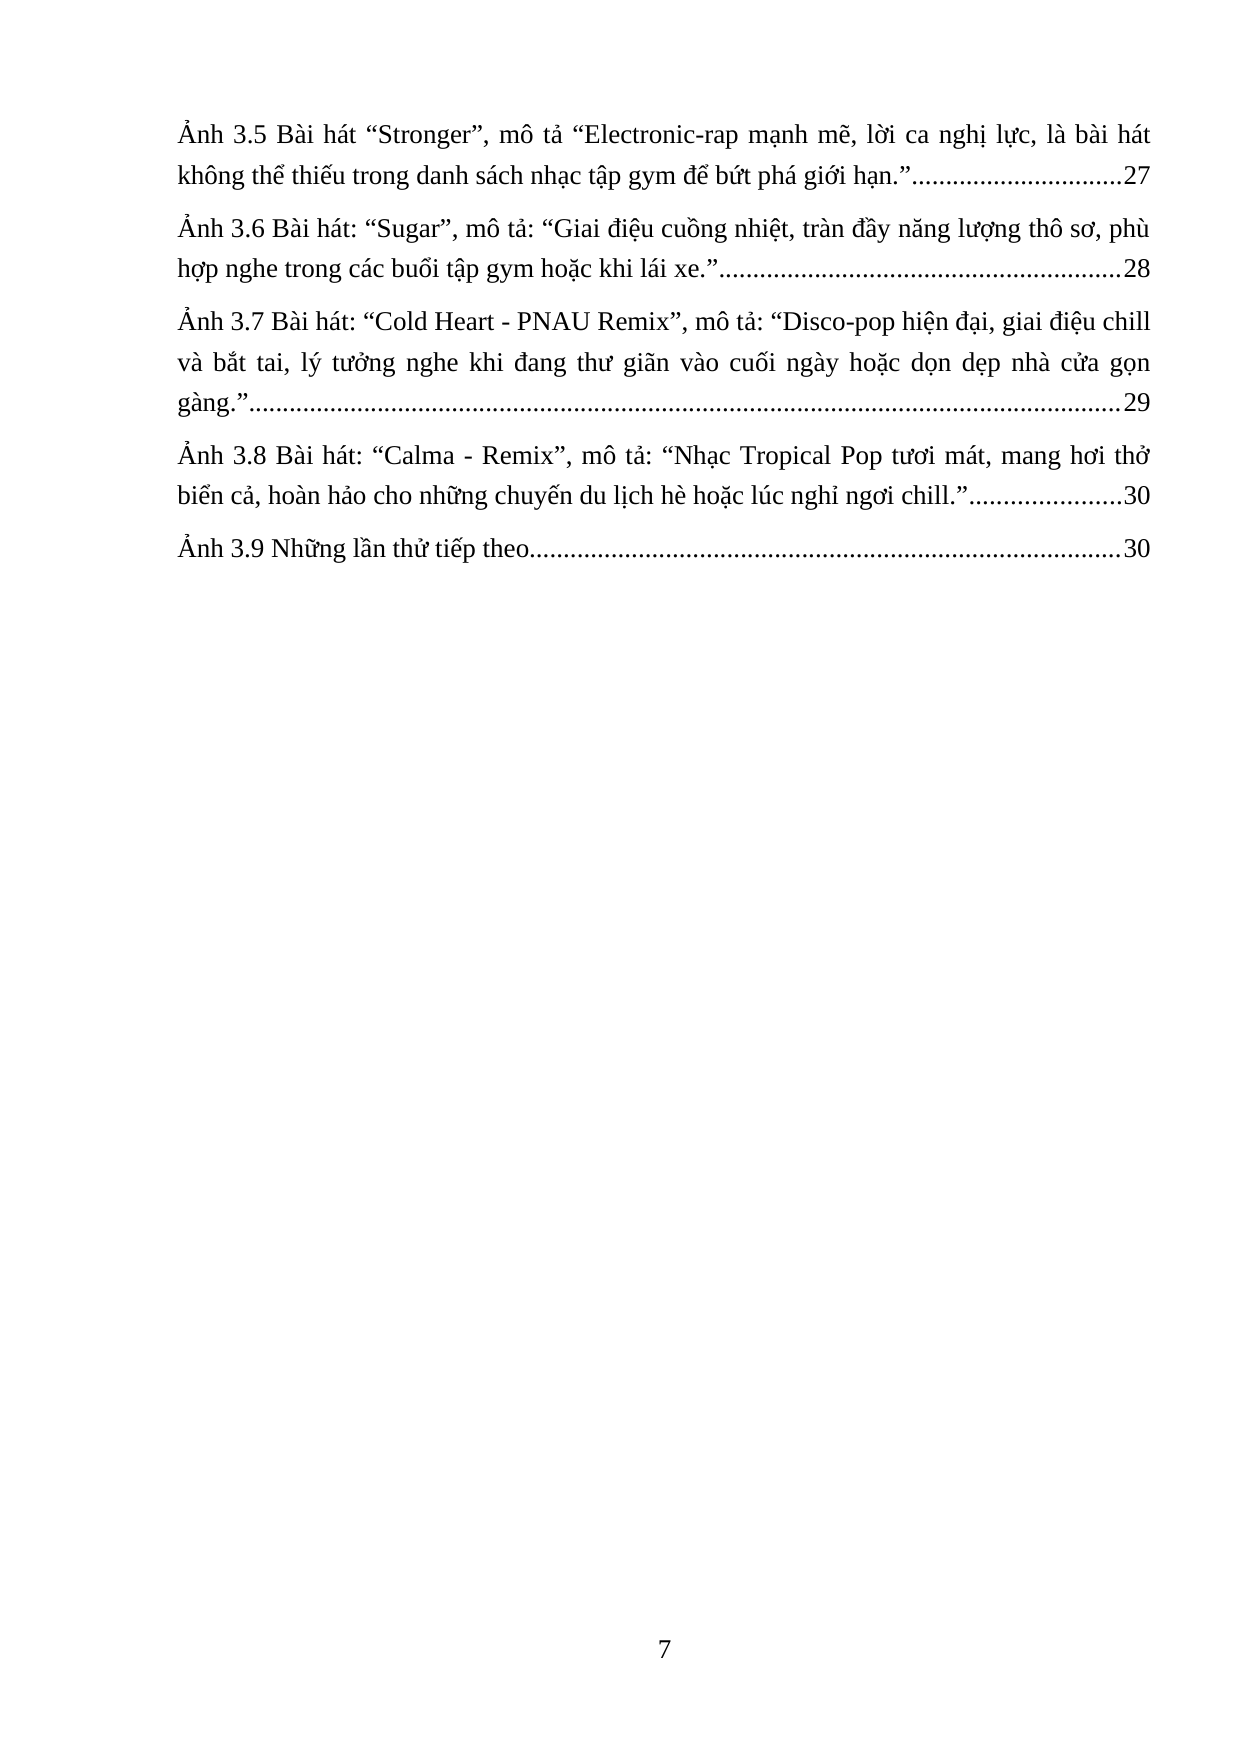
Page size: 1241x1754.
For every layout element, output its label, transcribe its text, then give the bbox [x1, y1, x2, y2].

text Ảnh 3.7 Bài hát: “Cold Heart - PNAU Remix”, mô tả: “Disco-pop hiện đại, giai điệu chill và bắt tai, lý tưởng nghe khi đang thư giãn vào cuối ngày hoặc dọn dẹp nhà cửa gọn gàng.” 29 [177, 305, 1152, 417]
text Ảnh 3.6 Bài hát: “Sugar”, mô tả: “Giai điệu cuồng nhiệt, tràn đầy năng lượng thô sơ, phù hợp nghe trong các buổi tập gym hoặc khi lái xe.” 28 [177, 212, 1152, 283]
text Ảnh 3.5 Bài hát “Stronger”, mô tả “Electronic-rap mạnh mẽ, lời ca nghị lực, là bài hát không thể thiếu trong danh sách nhạc tập gym để bứt phá giới hạn.” 27 [177, 118, 1152, 190]
text Ảnh 3.9 Những lần thử tiếp theo 30 [177, 532, 1152, 563]
text Ảnh 3.8 Bài hát: “Calma - Remix”, mô tả: “Nhạc Tropical Pop tươi mát, mang hơi thở biển cả, hoàn hảo cho những chuyến du lịch hè hoặc lúc nghỉ ngơi chill.” 30 [177, 439, 1152, 511]
